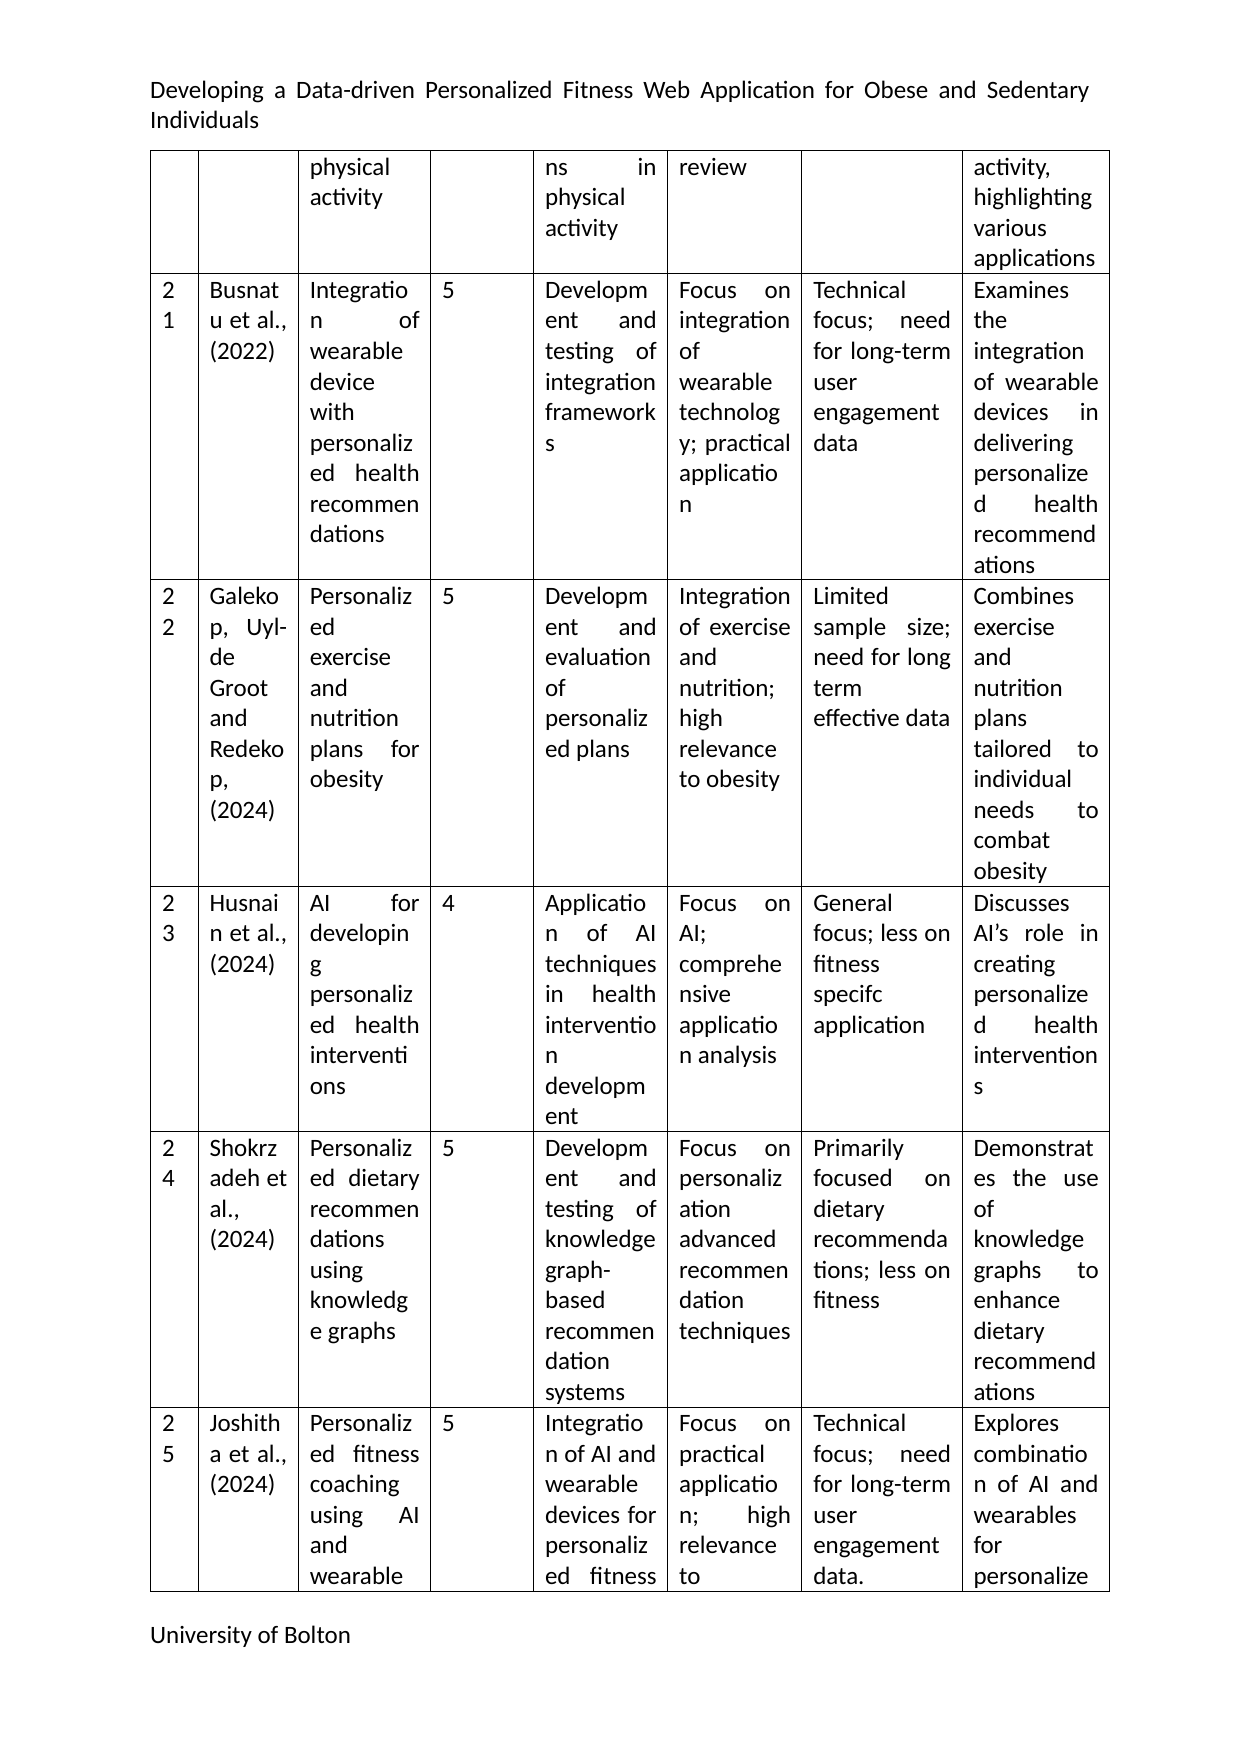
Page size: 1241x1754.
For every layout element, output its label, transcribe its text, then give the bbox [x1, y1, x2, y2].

table_cell 5 [431, 274, 533, 579]
table_cell Combines exercise and nutrition plans tailored to individual needs to combat obesity [963, 580, 1109, 886]
table_cell 5 [431, 1132, 533, 1407]
table_cell Personalized dietary recommendations using knowledge graphs [299, 1132, 430, 1407]
table_cell [199, 274, 298, 579]
table_cell 4 [431, 887, 533, 1131]
table_cell Examines the integration of wearable devices in delivering personalized health recommendations [963, 274, 1109, 579]
table_cell 24 [151, 1132, 198, 1407]
table_cell [199, 580, 298, 886]
table_cell Primarily focused on dietary recommendations; less on fitness [802, 1132, 962, 1407]
table_cell Integration of wearable device with personalized health recommendations [299, 274, 430, 579]
table_cell 20 [151, 151, 198, 273]
table_cell Development and evaluation of personalized plans [534, 580, 667, 886]
table_cell Development and testing of knowledge graph-based recommendation systems [534, 1132, 667, 1407]
table_cell [199, 1132, 298, 1407]
table_cell Focus on integration of wearable technology; practical application [668, 274, 801, 579]
table_cell [199, 887, 298, 1131]
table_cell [963, 151, 1109, 273]
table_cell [534, 151, 667, 273]
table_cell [299, 151, 430, 273]
table_cell General focus; less on fitness specifc application [802, 887, 962, 1131]
table_cell Integration of exercise and nutrition; high relevance to obesity [668, 580, 801, 886]
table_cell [963, 1408, 1109, 1591]
table_cell 25 [151, 1408, 198, 1591]
table_cell 5 [431, 1408, 533, 1591]
table_cell Development and testing of integration frameworks [534, 274, 667, 579]
table_cell Technical focus; need for long-term user engagement data [802, 274, 962, 579]
table_cell [199, 151, 298, 273]
table_cell Application of AI techniques in health intervention development [534, 887, 667, 1131]
table_cell 4 [431, 151, 533, 273]
table_cell Discusses AI’s role in creating personalized health interventions [963, 887, 1109, 1131]
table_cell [299, 1408, 430, 1591]
table_cell Focus on personalization advanced recommendation techniques [668, 1132, 801, 1407]
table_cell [802, 151, 962, 273]
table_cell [668, 151, 801, 273]
table_cell AI for developing personalized health interventions [299, 887, 430, 1131]
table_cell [534, 1408, 667, 1591]
table_cell Focus on AI; comprehensive application analysis [668, 887, 801, 1131]
table_cell 23 [151, 887, 198, 1131]
table_cell 21 [151, 274, 198, 579]
table_cell 5 [431, 580, 533, 886]
table_cell [199, 1408, 298, 1591]
table_cell Personalized exercise and nutrition plans for obesity [299, 580, 430, 886]
table_cell Demonstrates the use of knowledge graphs to enhance dietary recommendations [963, 1132, 1109, 1407]
table_cell 22 [151, 580, 198, 886]
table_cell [668, 1408, 801, 1591]
table_cell Limited sample size; need for long term effective data [802, 580, 962, 886]
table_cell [802, 1408, 962, 1591]
